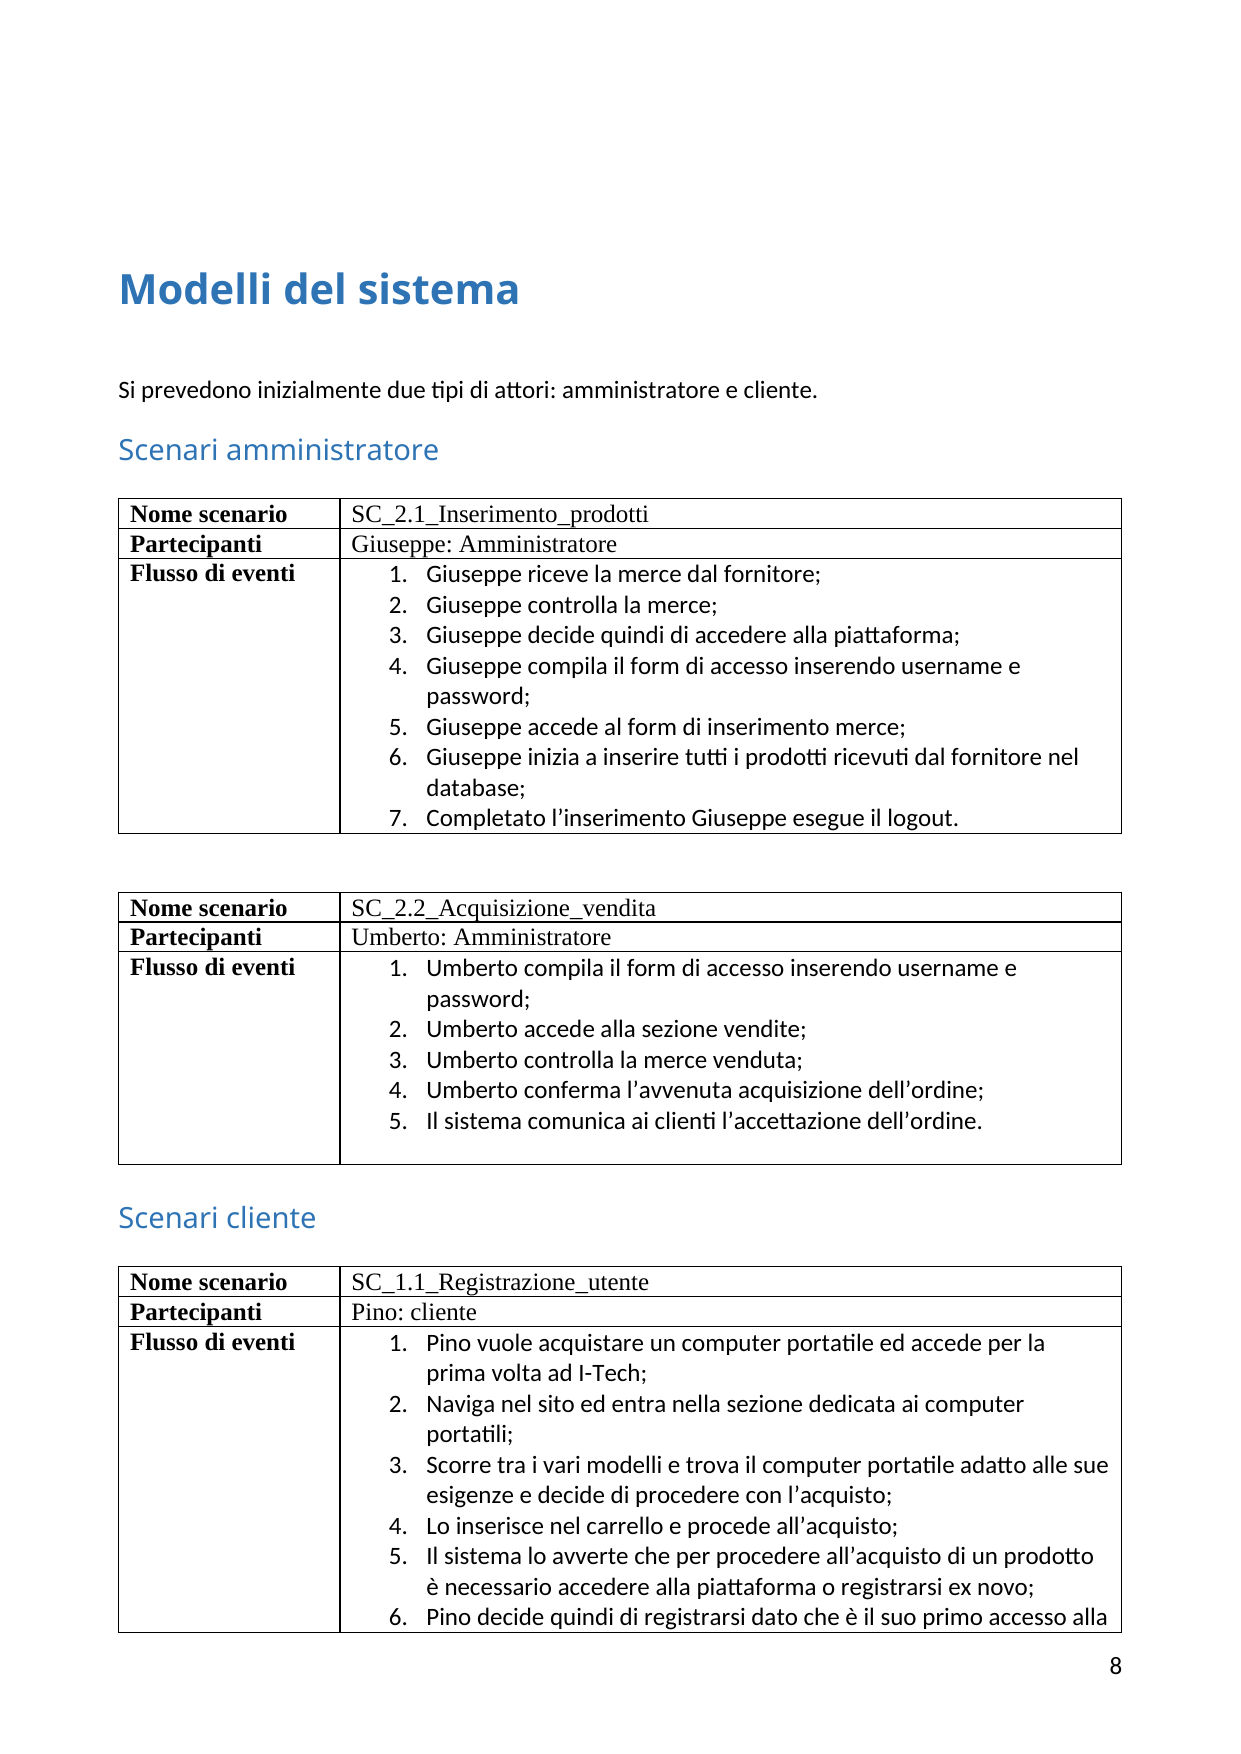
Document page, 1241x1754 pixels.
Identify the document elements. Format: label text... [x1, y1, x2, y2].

table_header Nome scenario [119, 499, 339, 528]
table_cell Umberto compila il form di accesso inserendo username e password; Umberto accede alla sezione vendite; Umberto controlla la merce venduta; Umberto conferma l’avvenuta acquisizione dell’ordine; Il sistema comunica ai clienti l’accettazione dell’ordine. [341, 952, 1121, 1164]
subtitle Scenari amministratore [118, 429, 1122, 469]
table_cell Pino: cliente [341, 1297, 1121, 1326]
table_cell Umberto: Amministratore [341, 923, 1121, 951]
table_cell Flusso di eventi [119, 559, 339, 833]
subtitle Scenari cliente [118, 1198, 1122, 1237]
table_cell Giuseppe: Amministratore [341, 529, 1121, 557]
table_header SC_1.1_Registrazione_utente [341, 1267, 1121, 1296]
table_header Nome scenario [119, 893, 339, 921]
table_cell Partecipanti [119, 529, 339, 557]
table_cell Flusso di eventi [119, 952, 339, 1164]
table_header Nome scenario [119, 1267, 339, 1296]
subtitle Modelli del sistema [118, 260, 1122, 317]
table_header SC_2.1_Inserimento_prodotti [341, 499, 1121, 528]
table_header SC_2.2_Acquisizione_vendita [341, 893, 1121, 921]
table_cell Flusso di eventi [119, 1327, 339, 1632]
text Si prevedono inizialmente due tipi di attori: amministratore e cliente. [118, 373, 1122, 404]
table_cell Giuseppe riceve la merce dal fornitore; Giuseppe controlla la merce; Giuseppe decide quindi di accedere alla piattaforma; Giuseppe compila il form di accesso inserendo username e password; Giuseppe accede al form di inserimento merce; Giuseppe inizia a inserire tutti i prodotti ricevuti dal fornitore nel database; Completato l’inserimento Giuseppe esegue il logout. [341, 559, 1121, 833]
table_cell Partecipanti [119, 1297, 339, 1326]
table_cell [341, 1327, 1121, 1632]
table_cell Partecipanti [119, 923, 339, 951]
